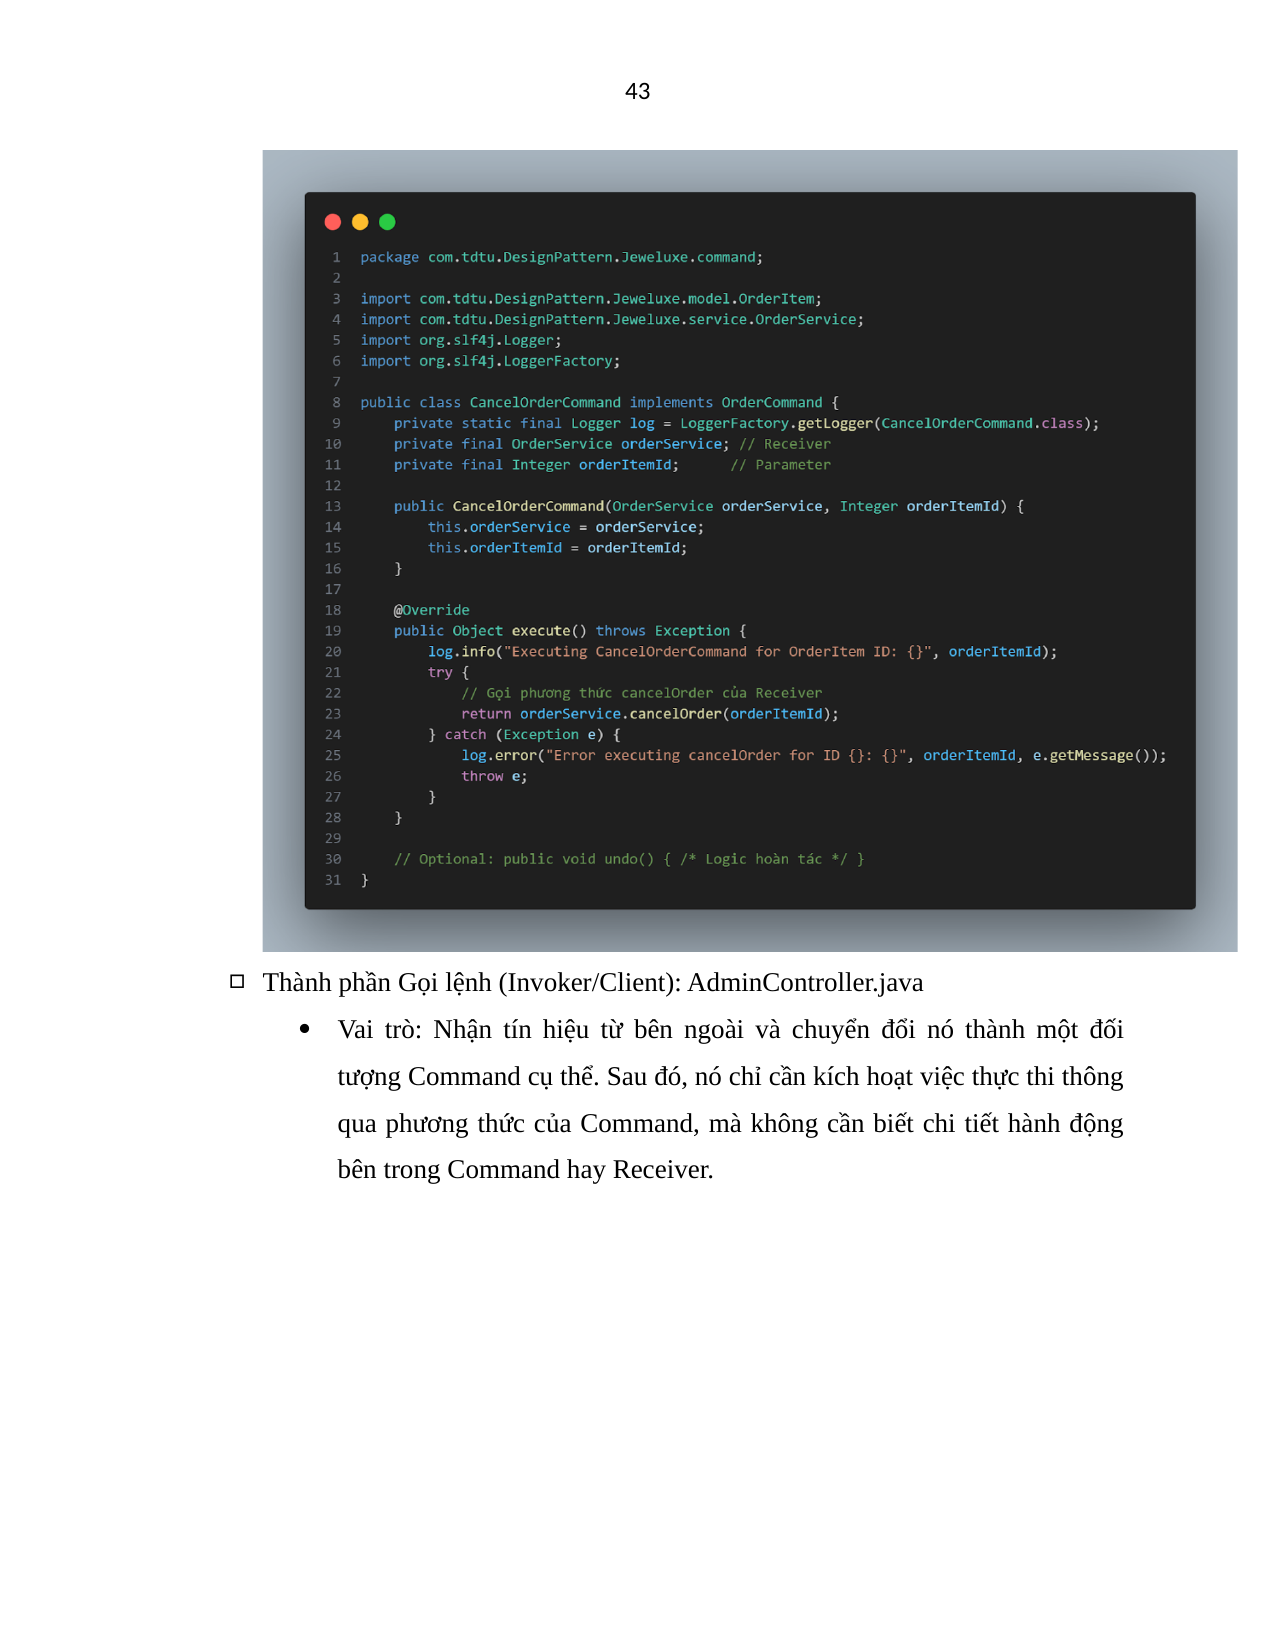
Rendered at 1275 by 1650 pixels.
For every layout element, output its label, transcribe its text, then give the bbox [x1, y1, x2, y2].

picture [262, 150, 1238, 952]
list Vai trò: Nhận tín hiệu từ bên ngoài và chuyển đổi nó thành một đối tượng Command cụ thể. Sau đó, nó chỉ cần kích hoạt việc thực thi thông qua phương thức của Command, mà không cần biết chi tiết hành động bên trong Command hay Receiver. [300, 1013, 1125, 1185]
list Thành phần Gọi lệnh (Invoker/Client): AdminController.java [225, 967, 1125, 998]
